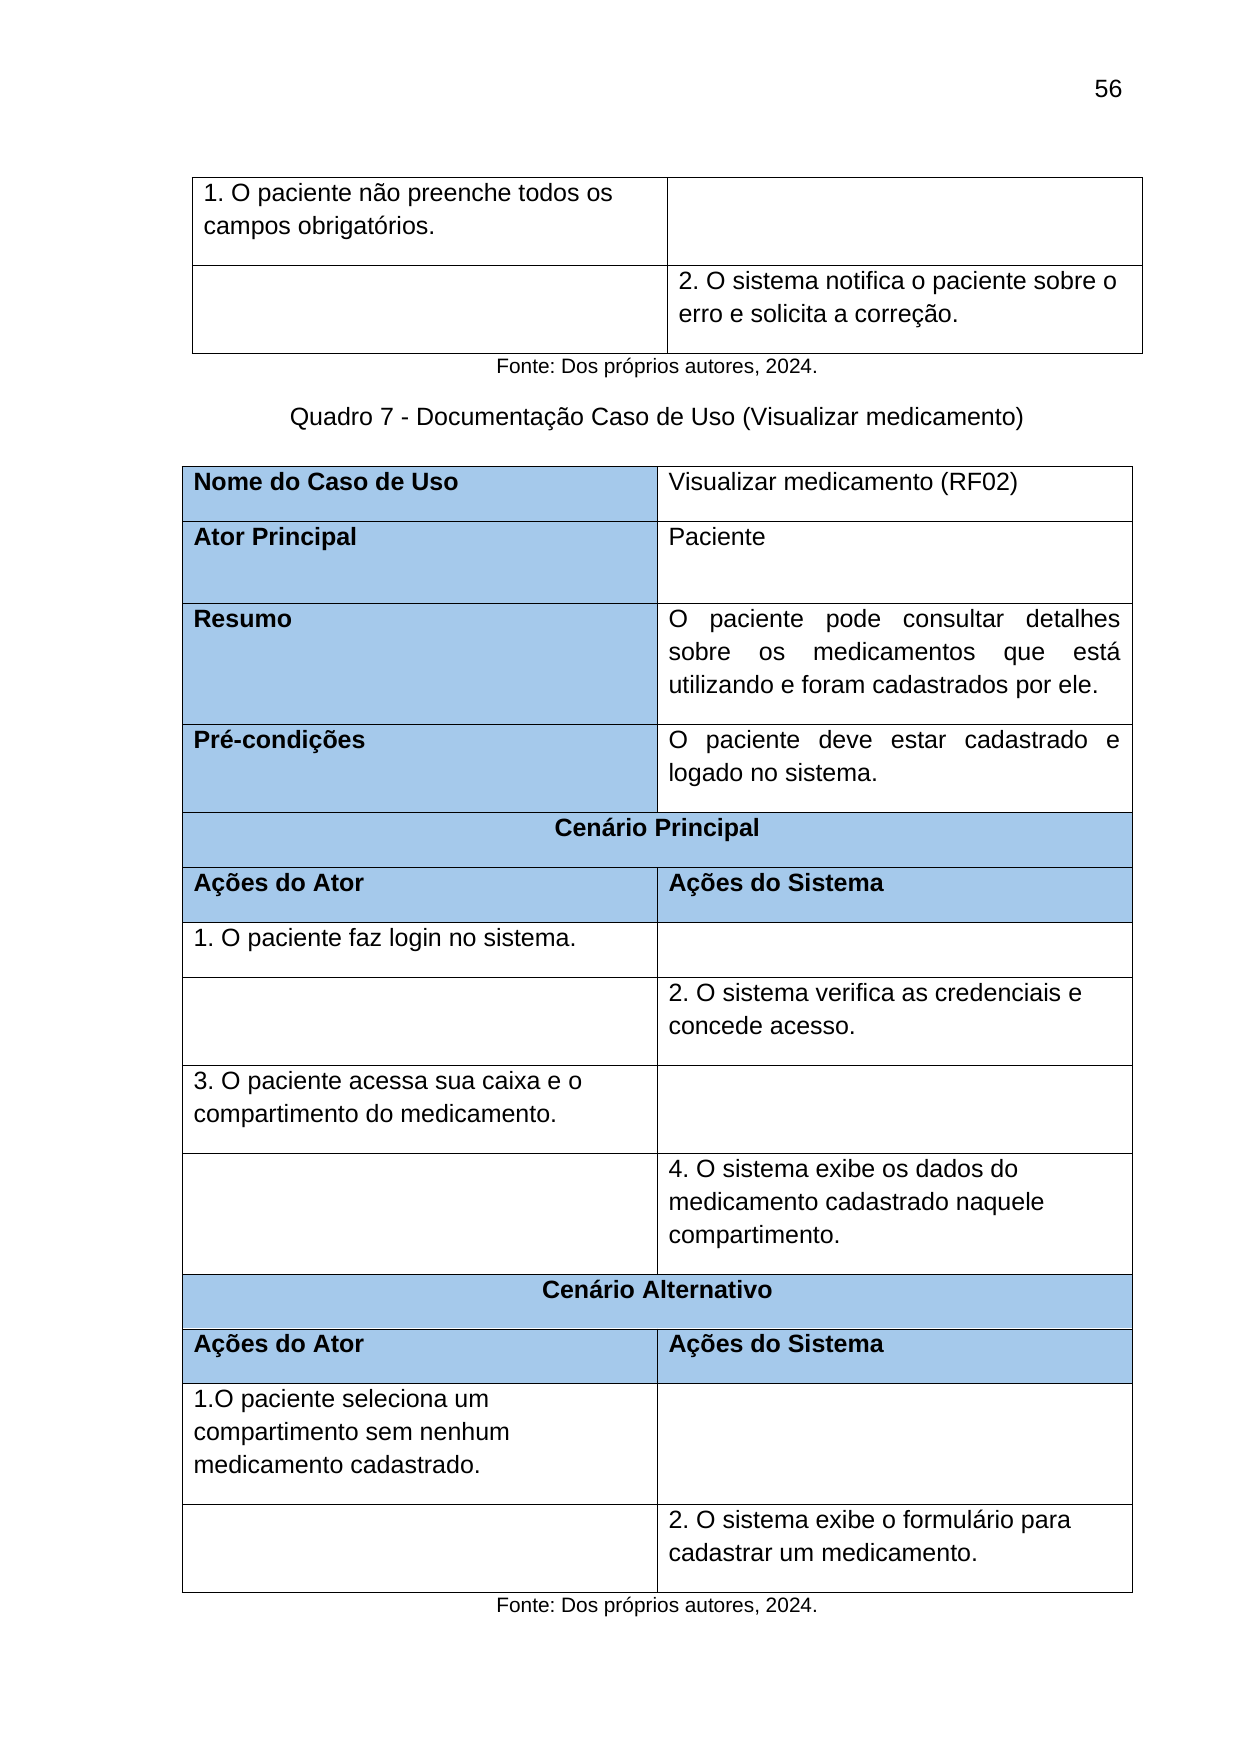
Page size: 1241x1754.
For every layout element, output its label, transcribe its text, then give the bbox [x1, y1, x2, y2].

table_cell 3. O paciente acessa sua caixa e o compartimento do medicamento. [183, 1066, 657, 1153]
table_cell [668, 178, 1142, 265]
table_cell Cenário Alternativo [183, 1275, 1132, 1328]
table_cell Resumo [183, 604, 657, 724]
table_cell 2. O sistema exibe o formulário para cadastrar um medicamento. [658, 1505, 1132, 1592]
table_cell O paciente deve estar cadastrado e logado no sistema. [658, 725, 1132, 812]
table_cell [183, 1154, 657, 1273]
table_cell 2. O sistema verifica as credenciais e concede acesso. [658, 978, 1132, 1065]
table_cell Pré-condições [183, 725, 657, 812]
text Quadro 7 - Documentação Caso de Uso (Visualizar medicamento) [192, 402, 1122, 431]
table_header Nome do Caso de Uso [183, 467, 657, 521]
table_cell 1. O paciente faz login no sistema. [183, 923, 657, 977]
text Fonte: Dos próprios autores, 2024. [192, 354, 1122, 378]
table_cell [658, 923, 1132, 977]
table_cell Ações do Ator [183, 868, 657, 922]
table_cell 2. O sistema notifica o paciente sobre o erro e solicita a correção. [668, 266, 1142, 353]
table_cell Ações do Sistema [658, 868, 1132, 922]
table_cell Ações do Ator [183, 1330, 657, 1383]
table_cell [658, 1066, 1132, 1153]
table_cell [658, 1384, 1132, 1504]
table_cell O paciente pode consultar detalhes sobre os medicamentos que está utilizando e foram cadastrados por ele. [658, 604, 1132, 724]
table_cell Ator Principal [183, 522, 657, 603]
table_cell 4. O sistema exibe os dados do medicamento cadastrado naquele compartimento. [658, 1154, 1132, 1273]
table_cell [183, 1505, 657, 1592]
text Fonte: Dos próprios autores, 2024. [192, 1593, 1122, 1617]
table_cell 1. O paciente não preenche todos os campos obrigatórios. [193, 178, 667, 265]
table_cell Cenário Principal [183, 813, 1132, 867]
table_cell Paciente [658, 522, 1132, 603]
table_cell [193, 266, 667, 353]
table_header Visualizar medicamento (RF02) [658, 467, 1132, 521]
table_cell Ações do Sistema [658, 1330, 1132, 1383]
table_cell [183, 978, 657, 1065]
table_cell 1.O paciente seleciona um compartimento sem nenhum medicamento cadastrado. [183, 1384, 657, 1504]
